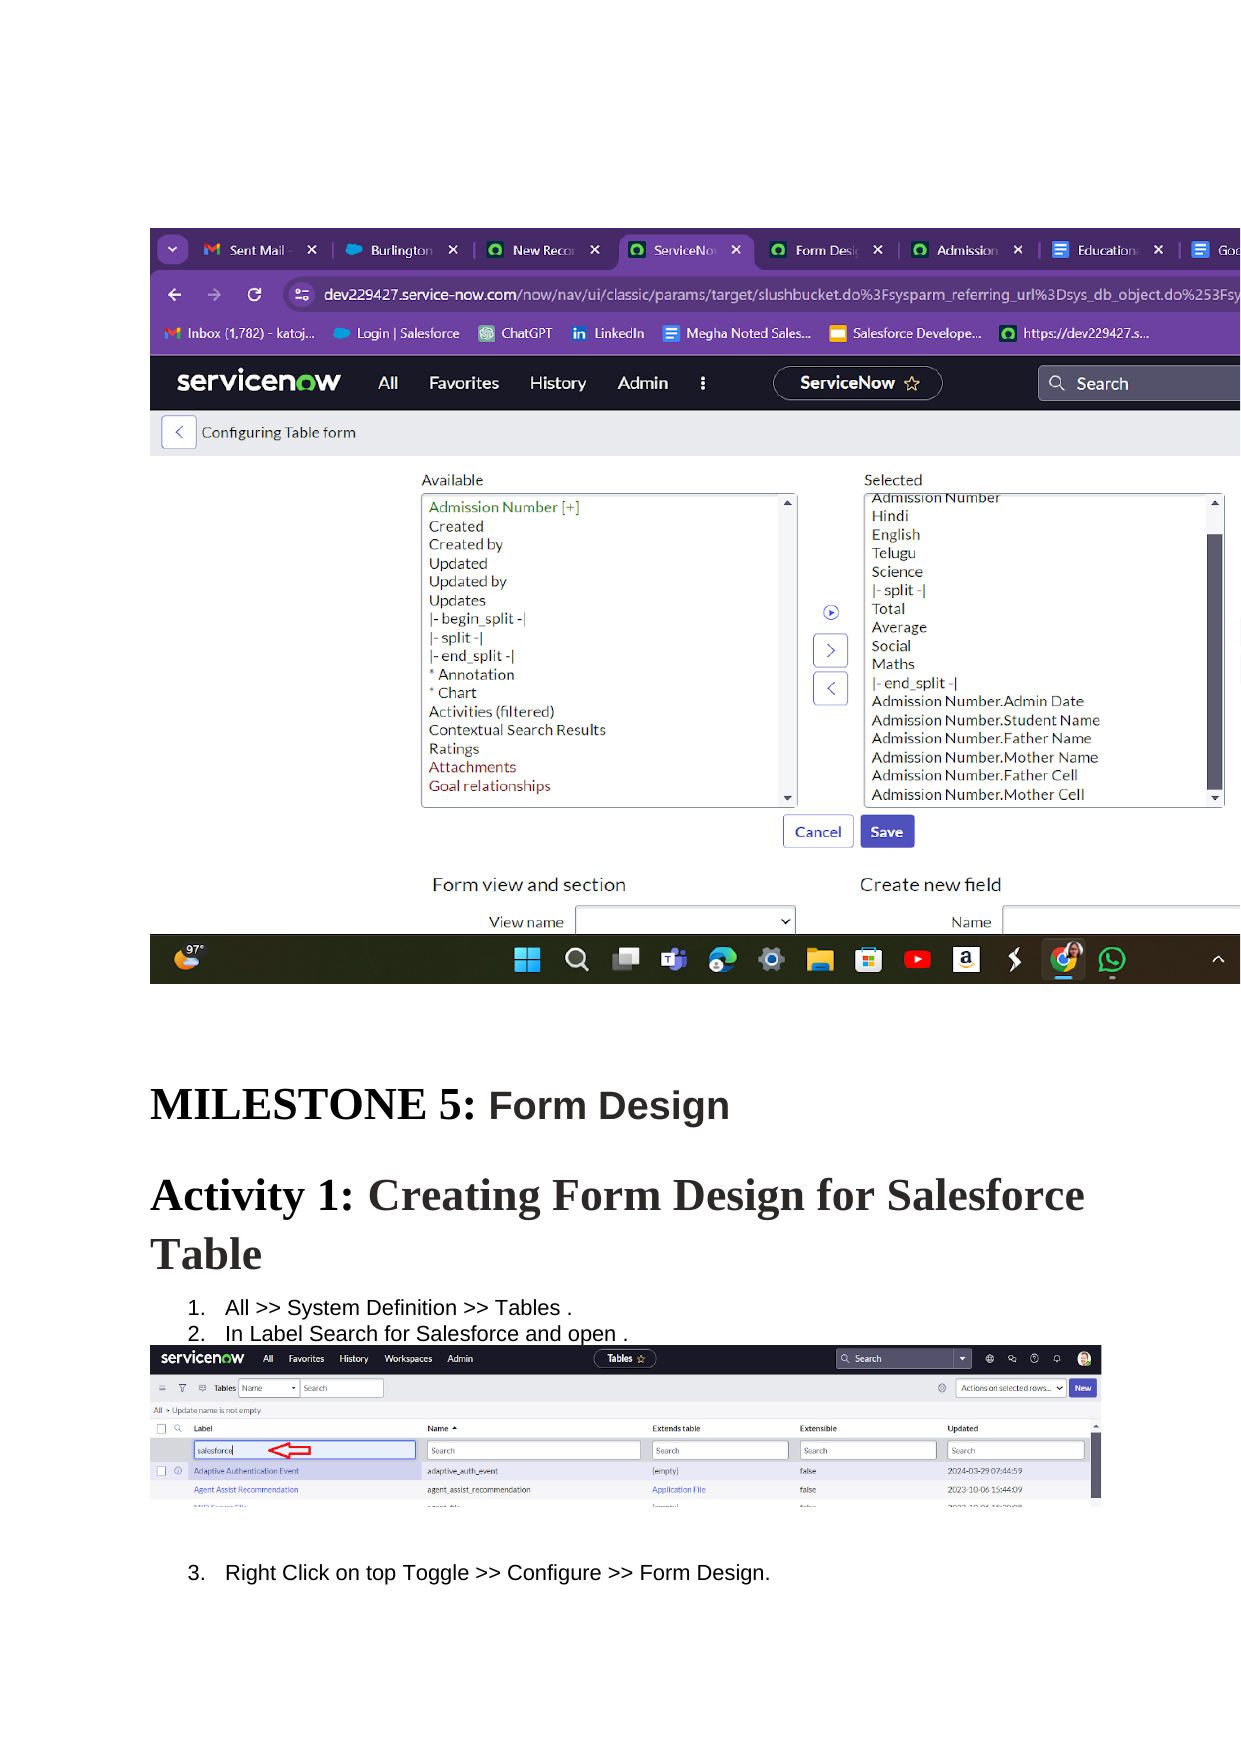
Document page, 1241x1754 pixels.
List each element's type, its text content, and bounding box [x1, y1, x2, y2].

subtitle MILESTONE 5: Form Design [150, 1070, 1090, 1129]
list All >> System Definition >> Tables . [187, 1295, 993, 1320]
picture [150, 1345, 1102, 1507]
subtitle Activity 1: Creating Form Design for Salesforce Table [150, 1161, 1090, 1279]
picture [150, 228, 1241, 984]
list Right Click on top Toggle >> Configure >> Form Design. [187, 1560, 993, 1585]
list In Label Search for Salesforce and open . [187, 1320, 993, 1345]
